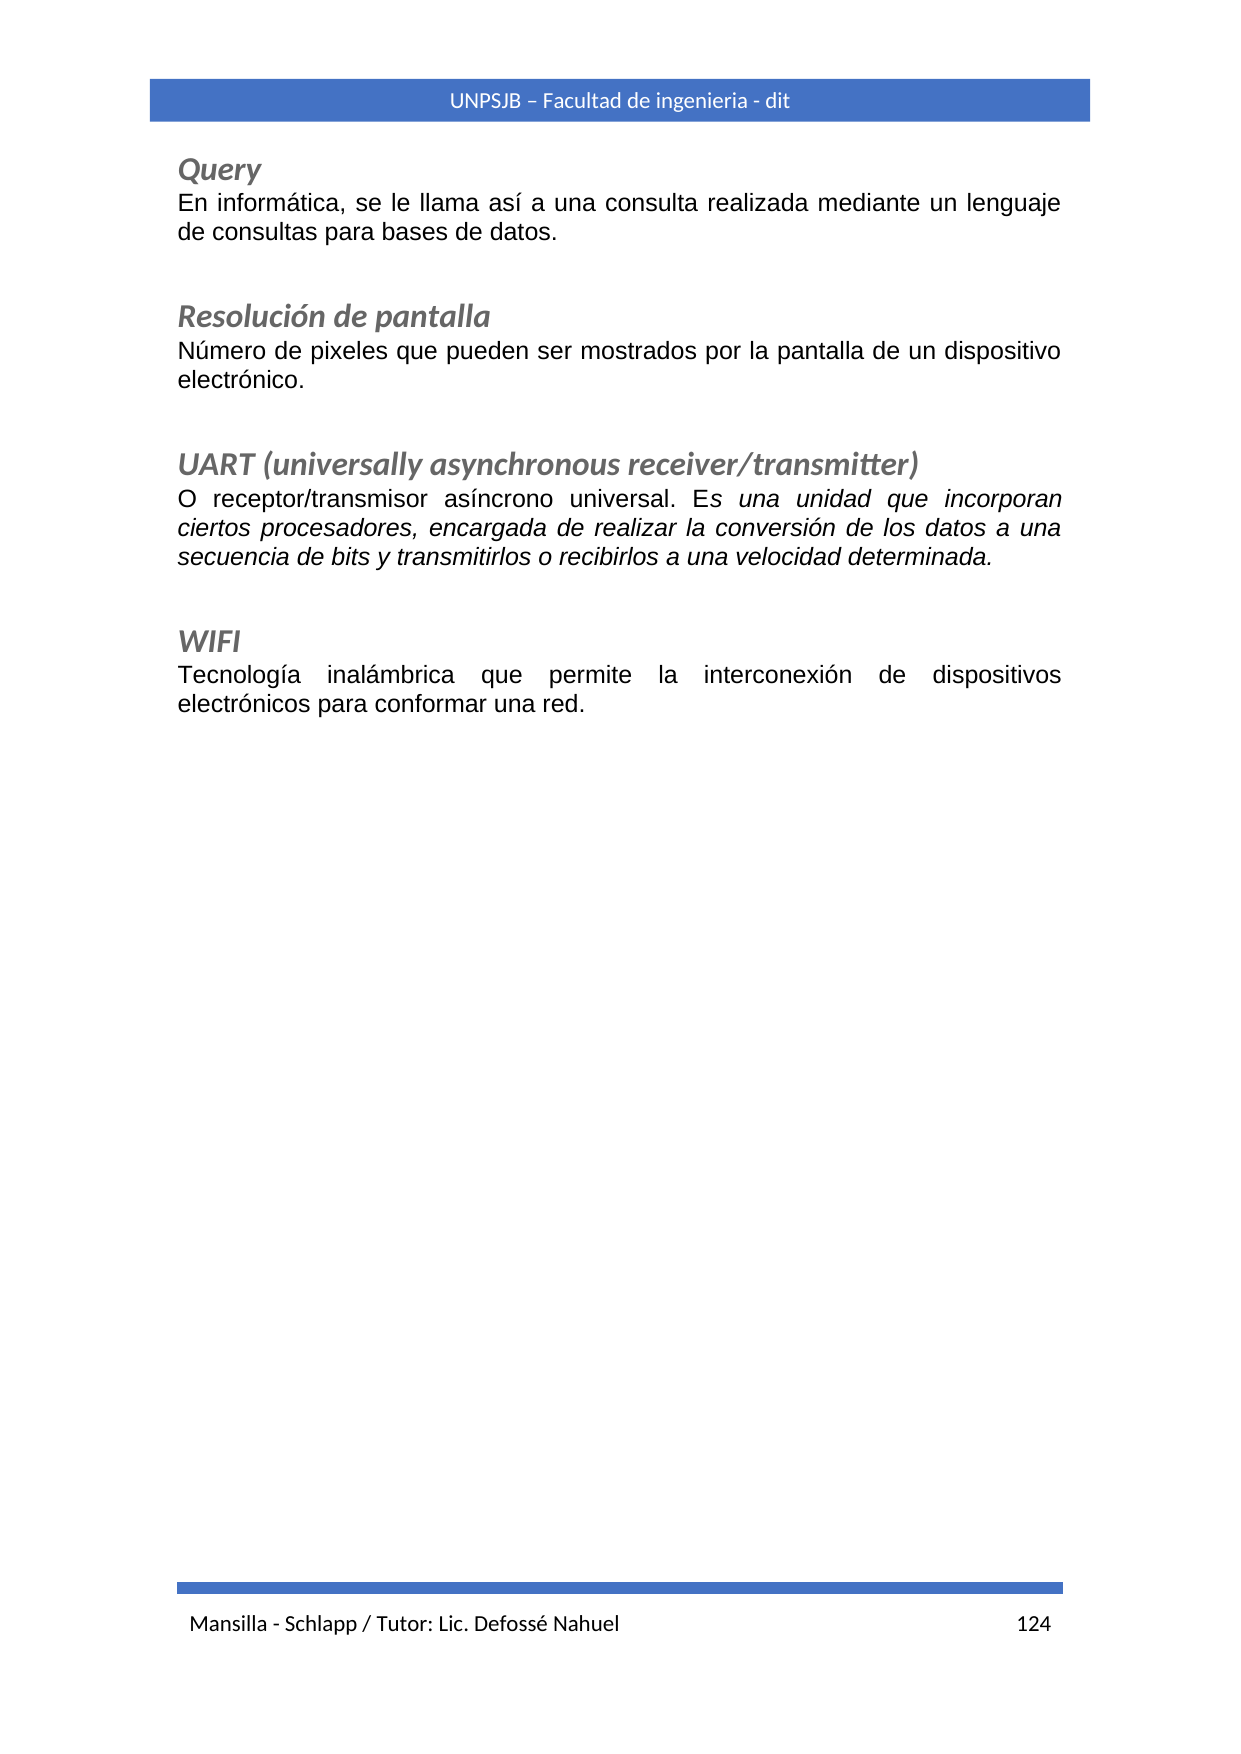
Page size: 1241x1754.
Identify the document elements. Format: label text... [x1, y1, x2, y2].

text Tecnología inalámbrica que permite la interconexión de dispositivos electrónicos para conformar una red. [177, 661, 1063, 718]
subtitle UART (universally asynchronous receiver/transmitter) [177, 443, 1063, 484]
text Número de pixeles que pueden ser mostrados por la pantalla de un dispositivo electrónico. [177, 336, 1063, 394]
subtitle Query [177, 148, 1063, 188]
subtitle WIFI [177, 620, 1063, 661]
subtitle Resolución de pantalla [177, 295, 1063, 336]
text O receptor/transmisor asíncrono universal. Es una unidad que incorporan ciertos procesadores, encargada de realizar la conversión de los datos a una secuencia de bits y transmitirlos o recibirlos a una velocidad determinada. [177, 484, 1063, 570]
text En informática, se le llama así a una consulta realizada mediante un lenguaje de consultas para bases de datos. [177, 188, 1063, 246]
